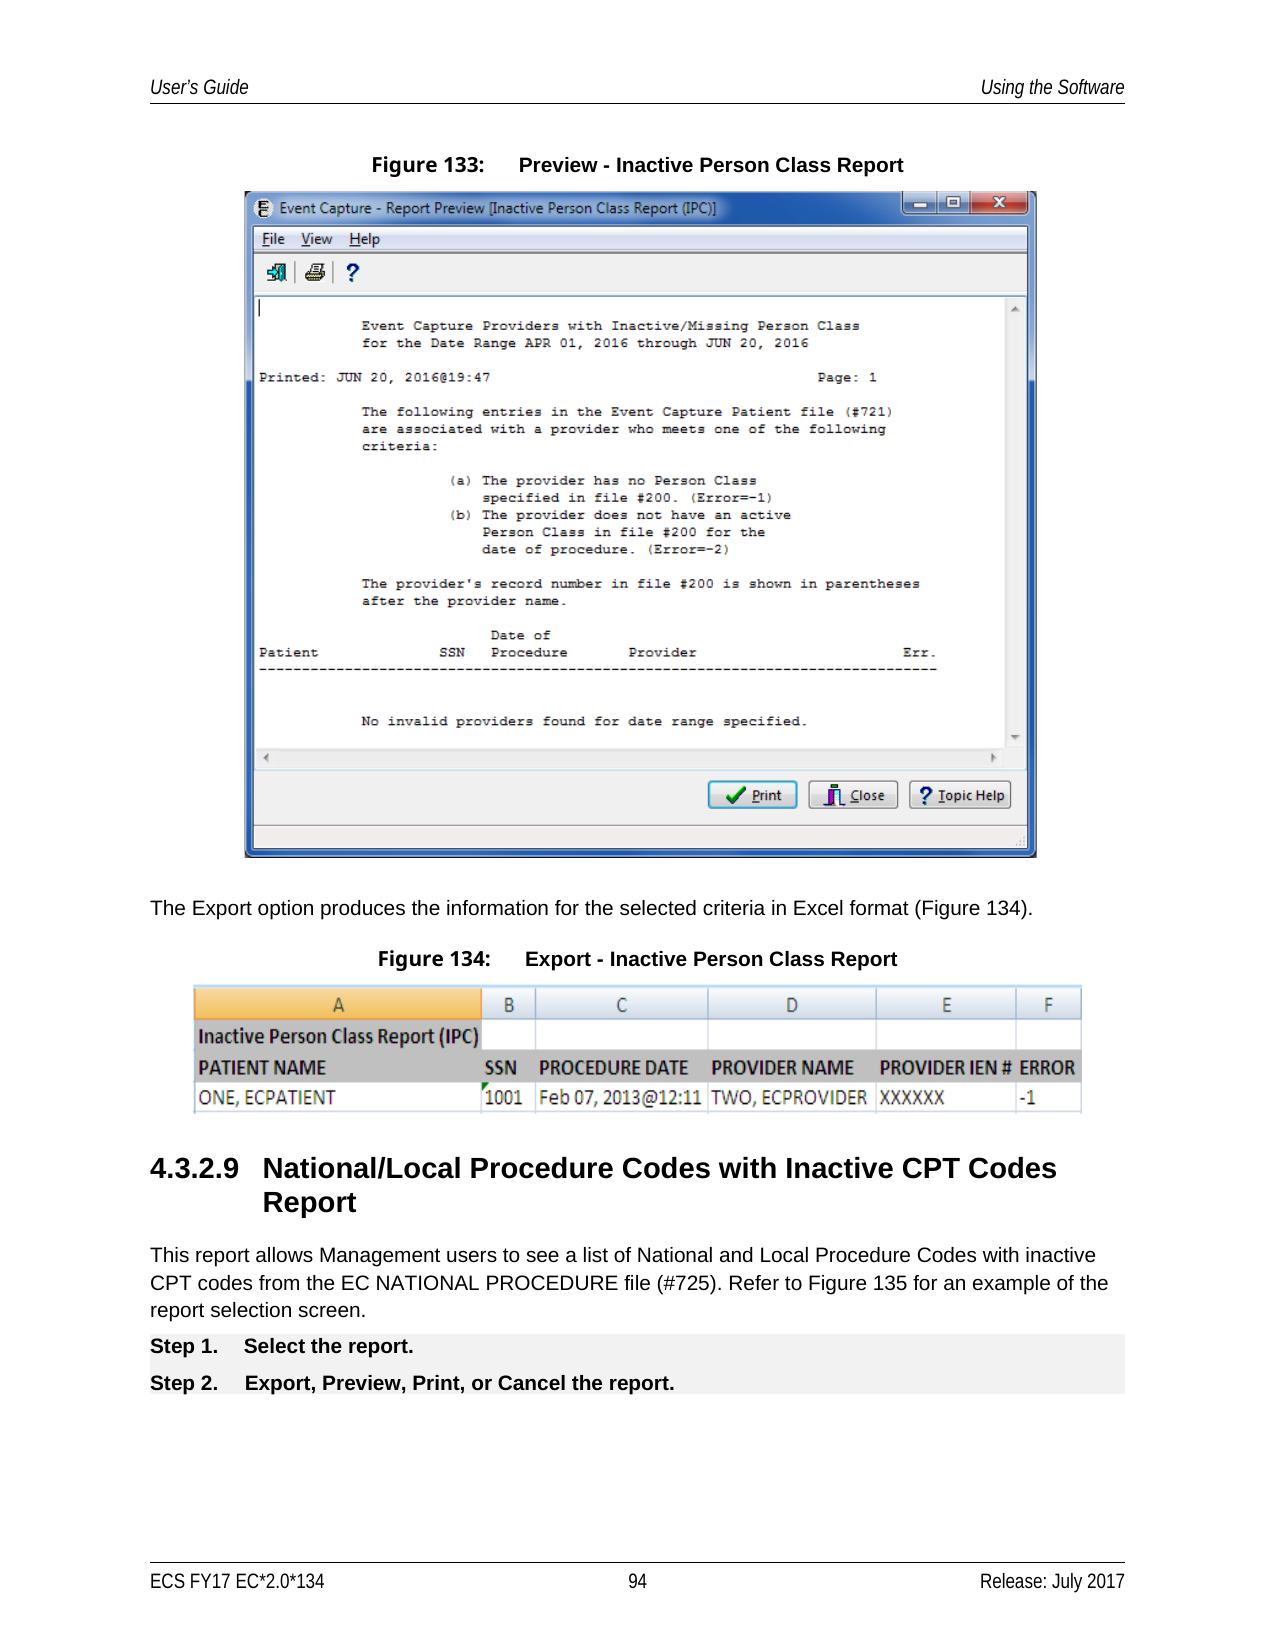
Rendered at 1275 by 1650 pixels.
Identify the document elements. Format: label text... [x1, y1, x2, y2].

picture [193, 984, 1082, 1114]
list Select the report. [150, 1334, 1125, 1358]
subtitle National/Local Procedure Codes with Inactive CPT Codes Report [150, 1151, 1125, 1218]
text Preview - Inactive Person Class Report [150, 150, 1125, 178]
text Export, Preview, Print, or Cancel the report. [150, 1370, 1125, 1394]
text Export - Inactive Person Class Report [150, 944, 1125, 972]
text The Export option produces the information for the selected criteria in Excel format (Figure 134). [150, 896, 1125, 919]
picture [244, 191, 1037, 858]
text This report allows Management users to see a list of National and Local Procedure Codes with inactive CPT codes from the EC NATIONAL PROCEDURE file (#725). Refer to Figure 135 for an example of the report selection screen. [150, 1243, 1125, 1322]
